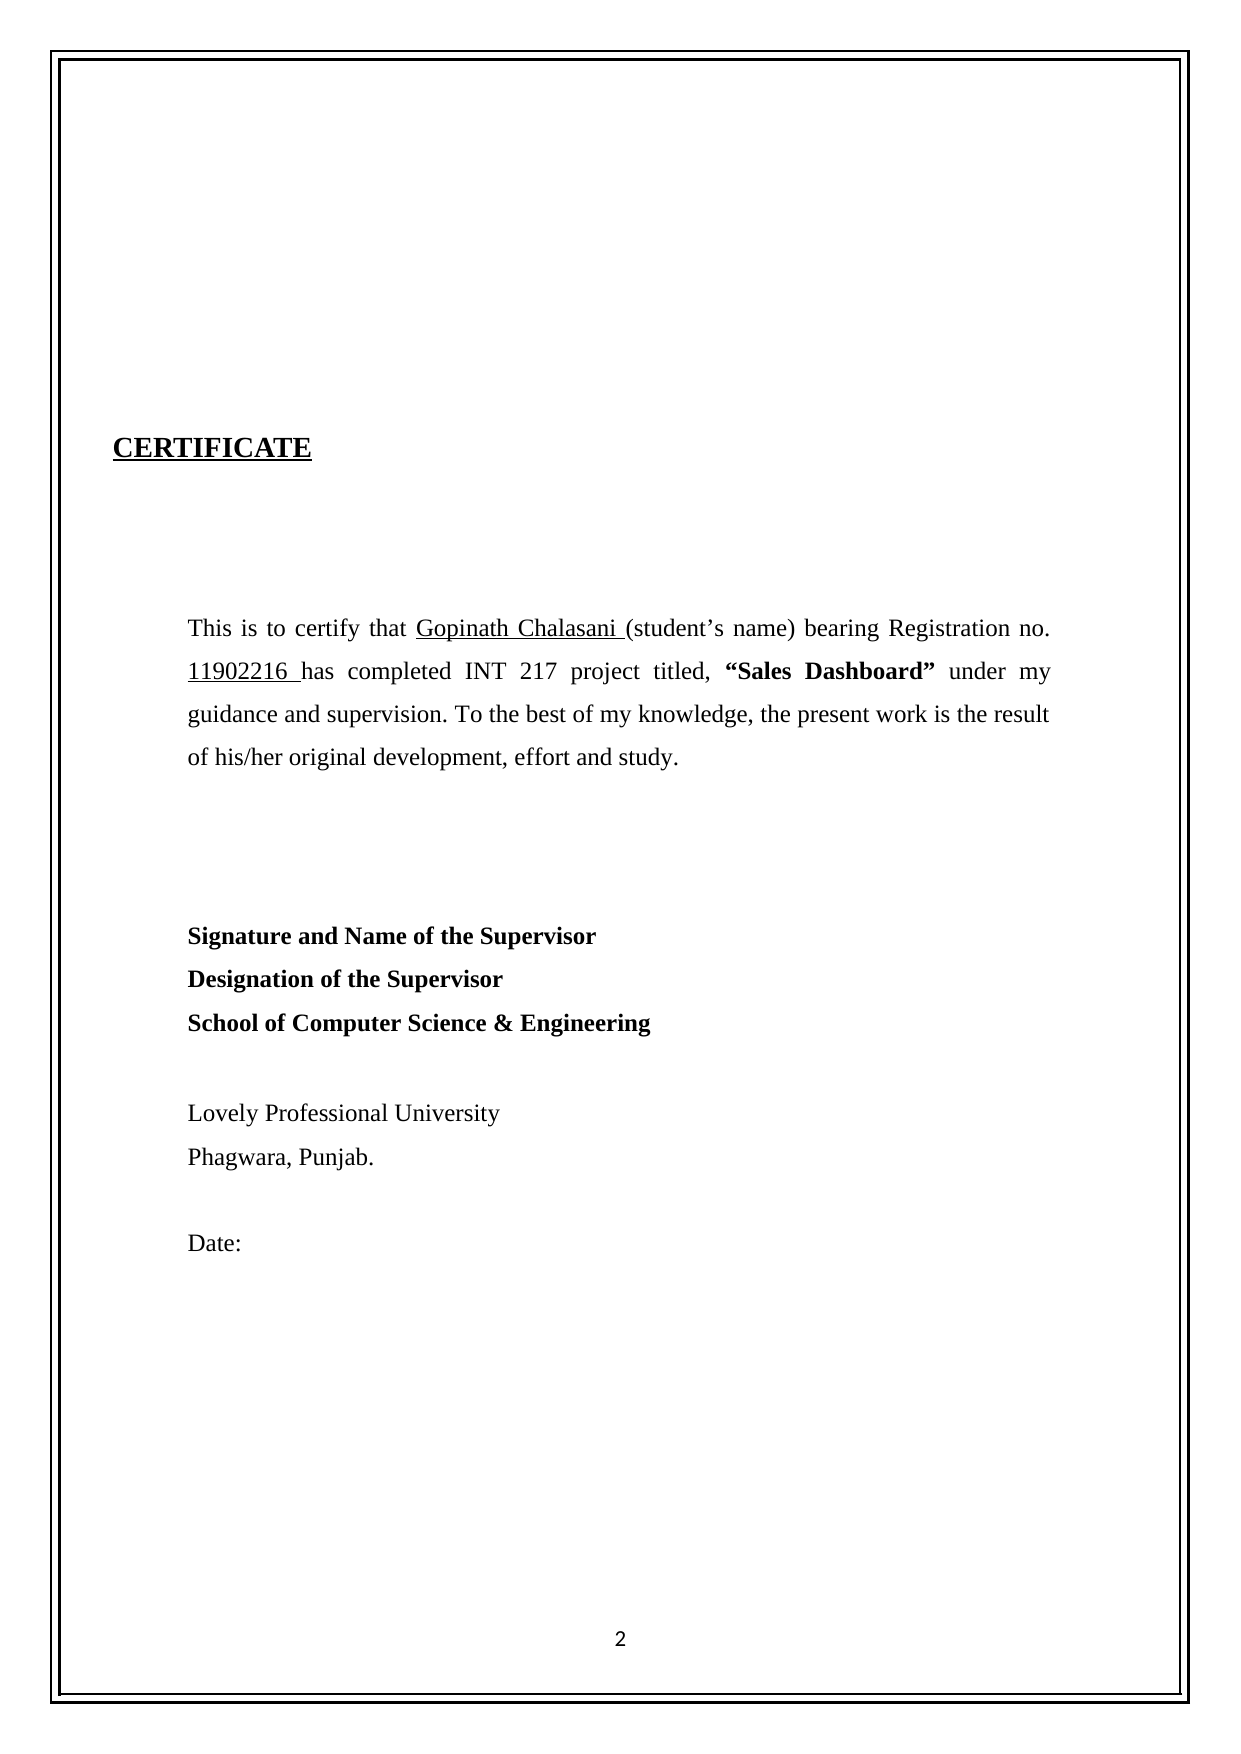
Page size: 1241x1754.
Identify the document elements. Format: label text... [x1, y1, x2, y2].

text Lovely Professional University [187, 1098, 1051, 1127]
text This is to certify that Gopinath Chalasani (student’s name) bearing Registration no. 11902216 has completed INT 217 project titled, “Sales Dashboard” under my guidance and supervision. To the best of my knowledge, the present work is the result of his/her original development, effort and study. [187, 613, 1051, 771]
text Designation of the Supervisor [187, 964, 1051, 993]
text School of Computer Science & Engineering [112, 1008, 1128, 1036]
subtitle CERTIFICATE [112, 430, 1128, 464]
text Date: [187, 1228, 1051, 1257]
text Phagwara, Punjab. [187, 1142, 1051, 1170]
text Signature and Name of the Supervisor [187, 921, 1051, 950]
